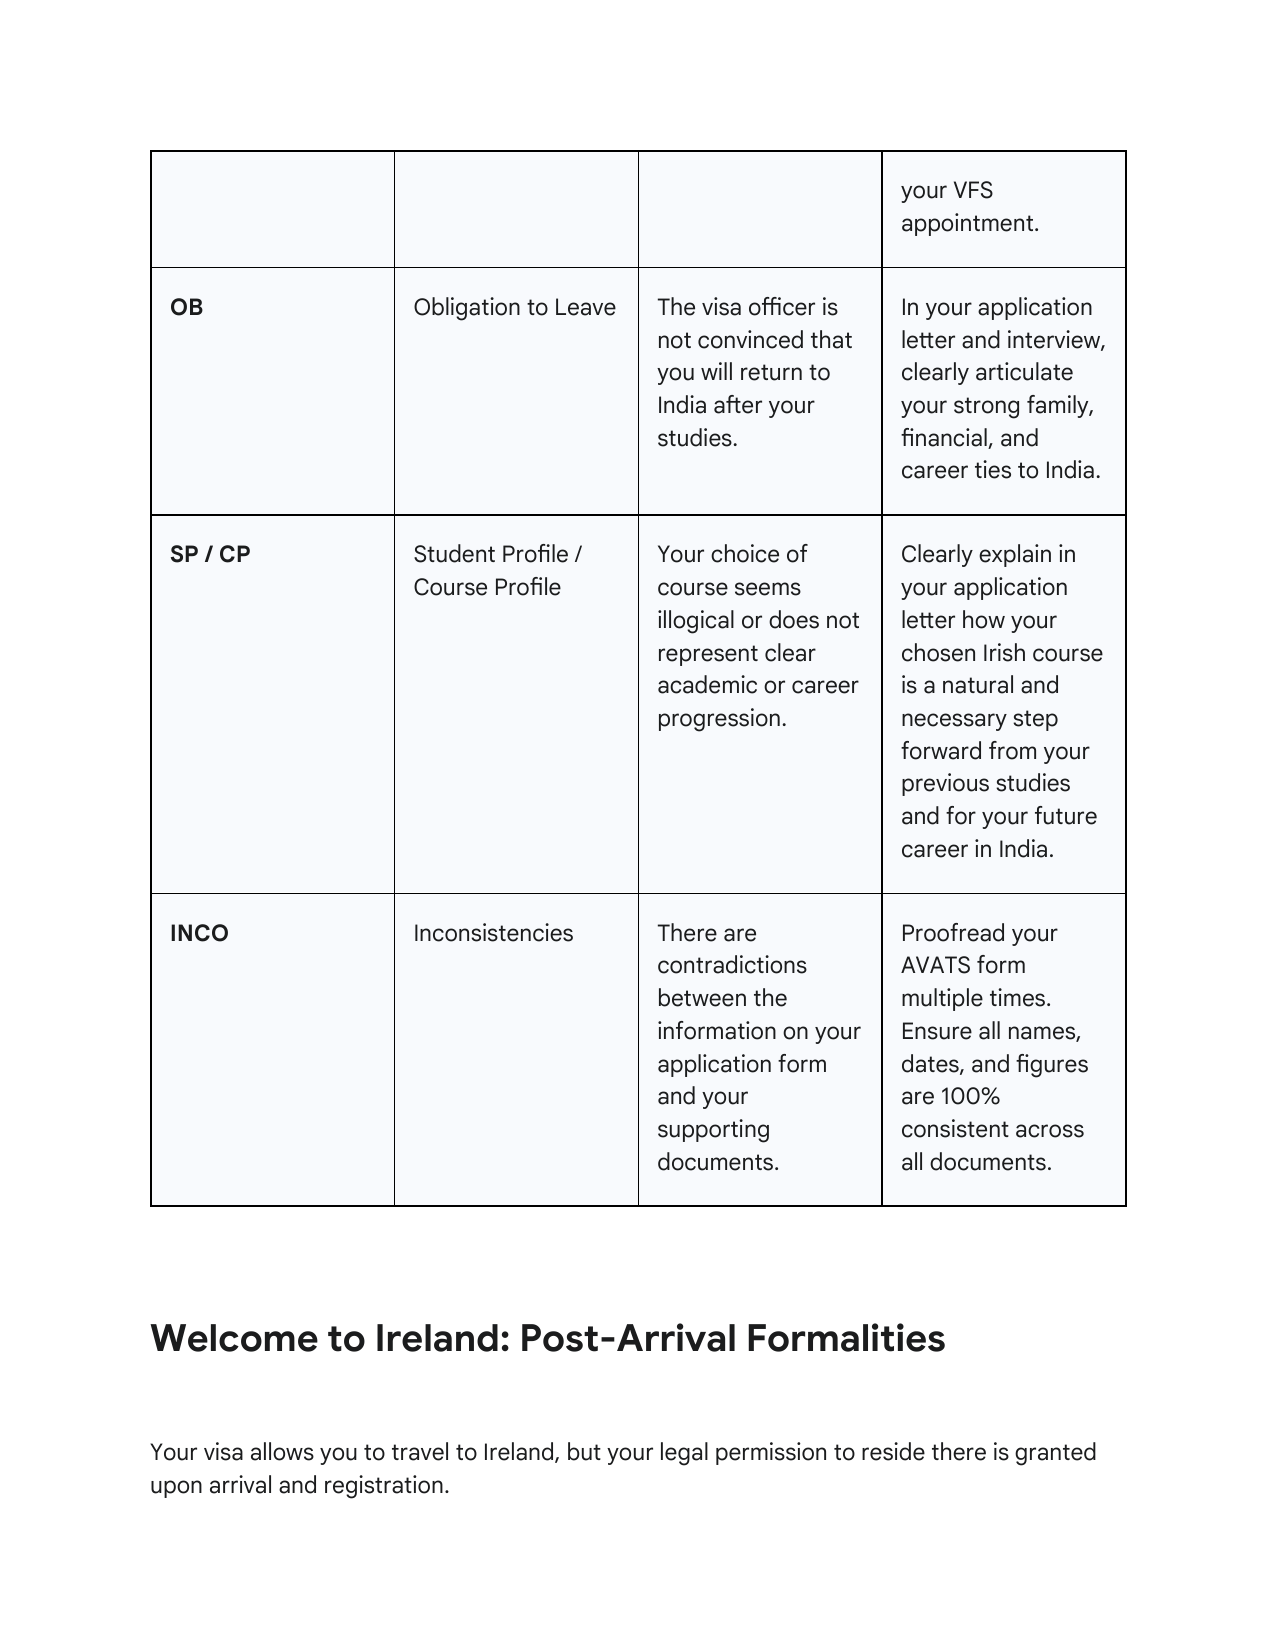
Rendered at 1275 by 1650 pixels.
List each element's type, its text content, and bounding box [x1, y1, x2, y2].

table_cell Your choice of course seems illogical or does not represent clear academic or career progression. [639, 516, 881, 892]
table_cell Inconsistencies [395, 894, 638, 1205]
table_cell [883, 152, 1125, 267]
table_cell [395, 152, 638, 267]
table_cell SP / CP [152, 516, 394, 892]
table_cell OB [152, 268, 394, 514]
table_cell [639, 152, 881, 267]
table_cell Student Profile / Course Profile [395, 516, 638, 892]
table_cell Proofread your AVATS form multiple times. Ensure all names, dates, and figures are 100% consistent across all documents. [883, 894, 1125, 1205]
text Your visa allows you to travel to Ireland, but your legal permission to reside there is granted upon arrival and registration. [150, 1438, 1125, 1500]
table_cell INCO [152, 894, 394, 1205]
table_cell The visa officer is not convinced that you will return to India after your studies. [639, 268, 881, 514]
table_cell ID [152, 152, 394, 267]
table_cell In your application letter and interview, clearly articulate your strong family, financial, and career ties to India. [883, 268, 1125, 514]
subtitle Welcome to Ireland: Post-Arrival Formalities [150, 1315, 1125, 1362]
table_cell Obligation to Leave [395, 268, 638, 514]
table_cell There are contradictions between the information on your application form and your supporting documents. [639, 894, 881, 1205]
table_cell Clearly explain in your application letter how your chosen Irish course is a natural and necessary step forward from your previous studies and for your future career in India. [883, 516, 1125, 892]
